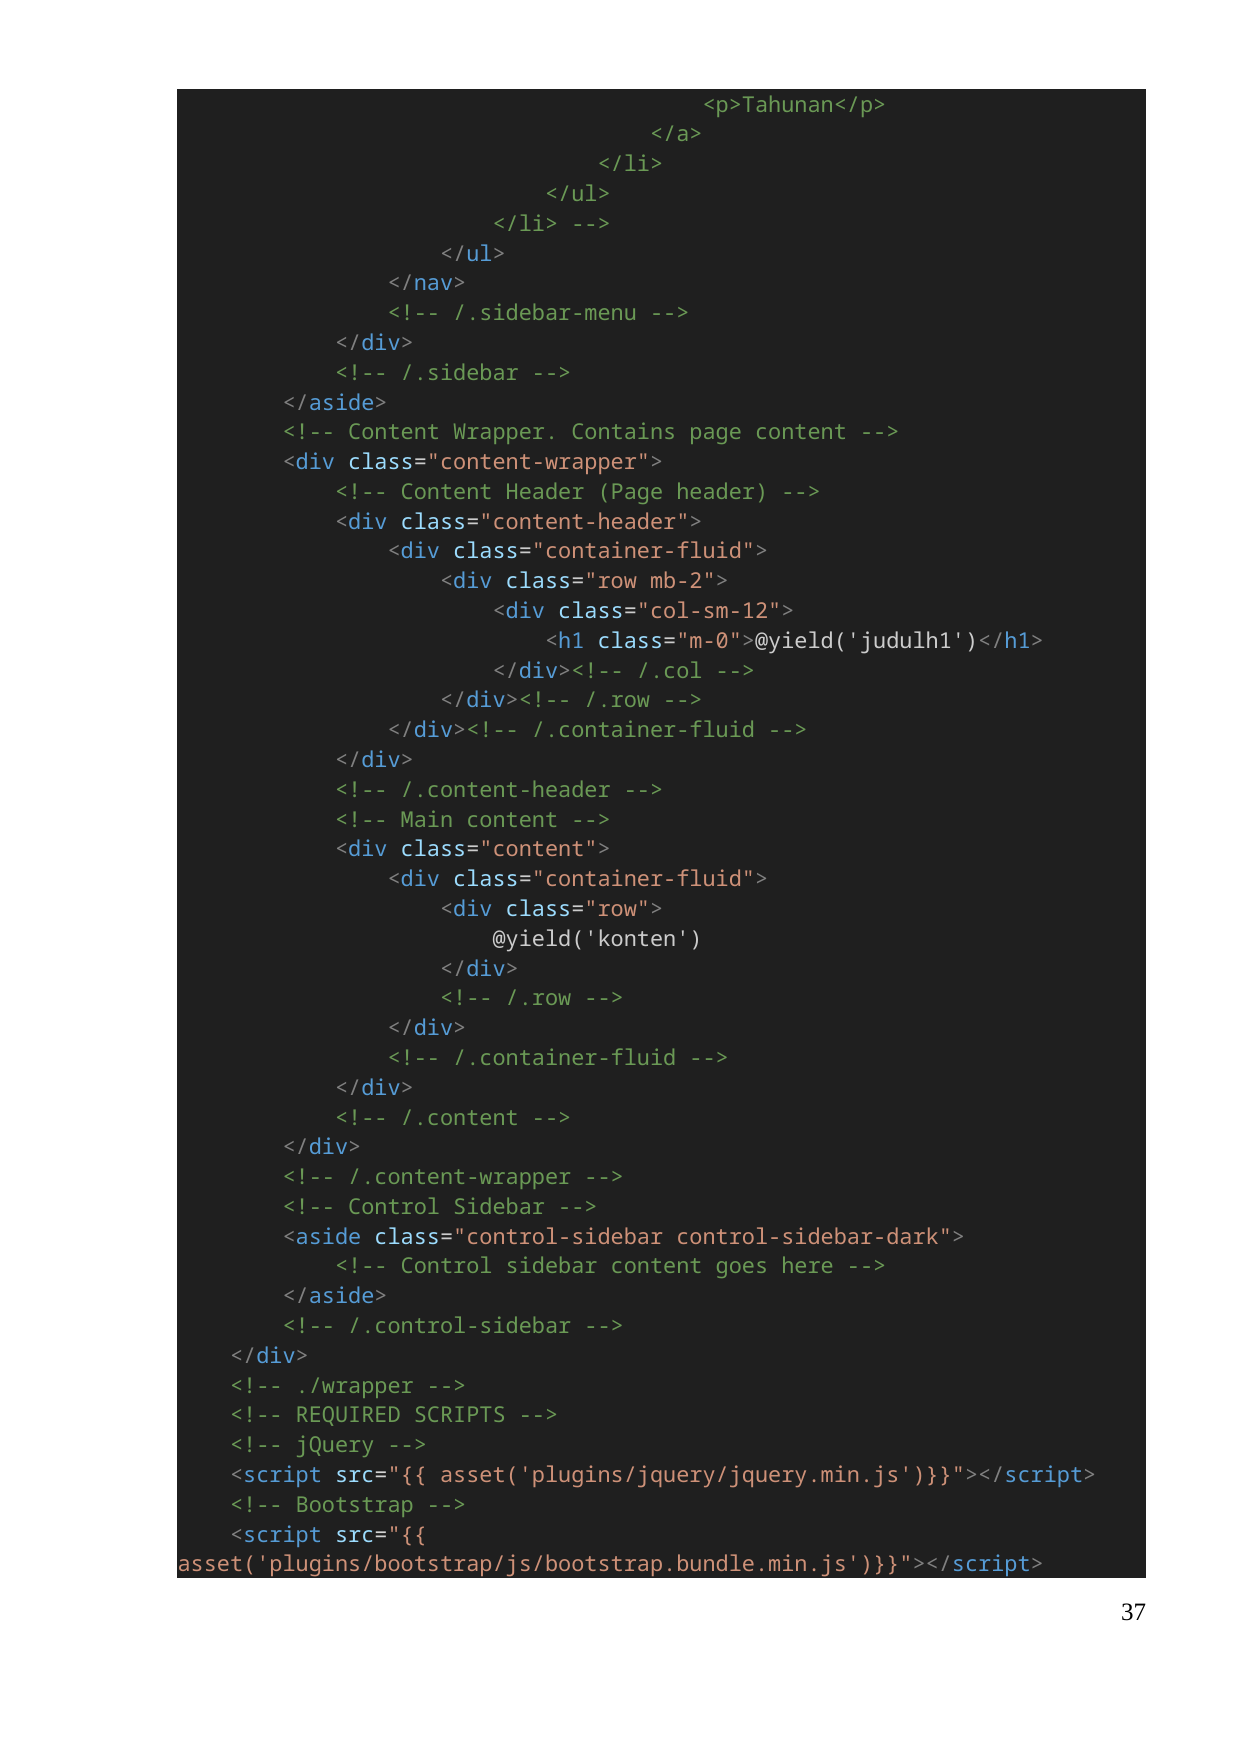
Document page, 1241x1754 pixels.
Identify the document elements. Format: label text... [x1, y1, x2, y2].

text <!-- Control sidebar content goes here --> [177, 1251, 1146, 1280]
text <!-- /.content-wrapper --> [177, 1161, 1146, 1191]
text </div> [177, 1012, 1146, 1042]
text </nav> [177, 267, 1146, 297]
text <!-- REQUIRED SCRIPTS --> [177, 1399, 1146, 1429]
text </div> [177, 744, 1146, 774]
text </aside> [177, 1280, 1146, 1310]
text </ul> [177, 178, 1146, 208]
text <div class="content-header"> [177, 506, 1146, 536]
text </div><!-- /.col --> [177, 655, 1146, 684]
text <script src="{{ asset('plugins/bootstrap/js/bootstrap.bundle.min.js')}}"></script> [177, 1519, 1146, 1578]
text <!-- /.sidebar-menu --> [177, 297, 1146, 327]
text <!-- ./wrapper --> [177, 1370, 1146, 1399]
text <p>Tahunan</p> [177, 89, 1146, 118]
text <!-- /.row --> [177, 982, 1146, 1012]
text <!-- Main content --> [177, 804, 1146, 833]
text <!-- /.content-header --> [177, 774, 1146, 804]
text <!-- Content Header (Page header) --> [177, 476, 1146, 506]
text <div class="row"> [177, 893, 1146, 923]
text <div class="content-wrapper"> [177, 446, 1146, 476]
text </div> [177, 1131, 1146, 1161]
text </div> [177, 1340, 1146, 1370]
text <h1 class="m-0">@yield('judulh1')</h1> [177, 625, 1146, 655]
text <div class="row mb-2"> [177, 565, 1146, 595]
text <!-- /.container-fluid --> [177, 1042, 1146, 1072]
text </div><!-- /.container-fluid --> [177, 714, 1146, 744]
text <!-- jQuery --> [177, 1429, 1146, 1459]
text </div> [177, 327, 1146, 357]
text <!-- /.control-sidebar --> [177, 1310, 1146, 1340]
text </li> --> [177, 208, 1146, 238]
text <aside class="control-sidebar control-sidebar-dark"> [177, 1221, 1146, 1251]
text <div class="content"> [177, 833, 1146, 863]
text <div class="col-sm-12"> [177, 595, 1146, 625]
text </li> [177, 148, 1146, 178]
text </div><!-- /.row --> [177, 684, 1146, 714]
text <script src="{{ asset('plugins/jquery/jquery.min.js')}}"></script> [177, 1459, 1146, 1489]
text @yield('konten') [177, 923, 1146, 953]
text </div> [177, 1072, 1146, 1102]
text <!-- /.content --> [177, 1102, 1146, 1131]
text <!-- /.sidebar --> [177, 357, 1146, 387]
text </ul> [177, 238, 1146, 267]
text <!-- Bootstrap --> [177, 1489, 1146, 1519]
text </a> [177, 118, 1146, 148]
text <div class="container-fluid"> [177, 863, 1146, 893]
text <!-- Content Wrapper. Contains page content --> [177, 416, 1146, 446]
text </div> [177, 953, 1146, 982]
text <!-- Control Sidebar --> [177, 1191, 1146, 1221]
text </aside> [177, 387, 1146, 416]
text <div class="container-fluid"> [177, 536, 1146, 565]
